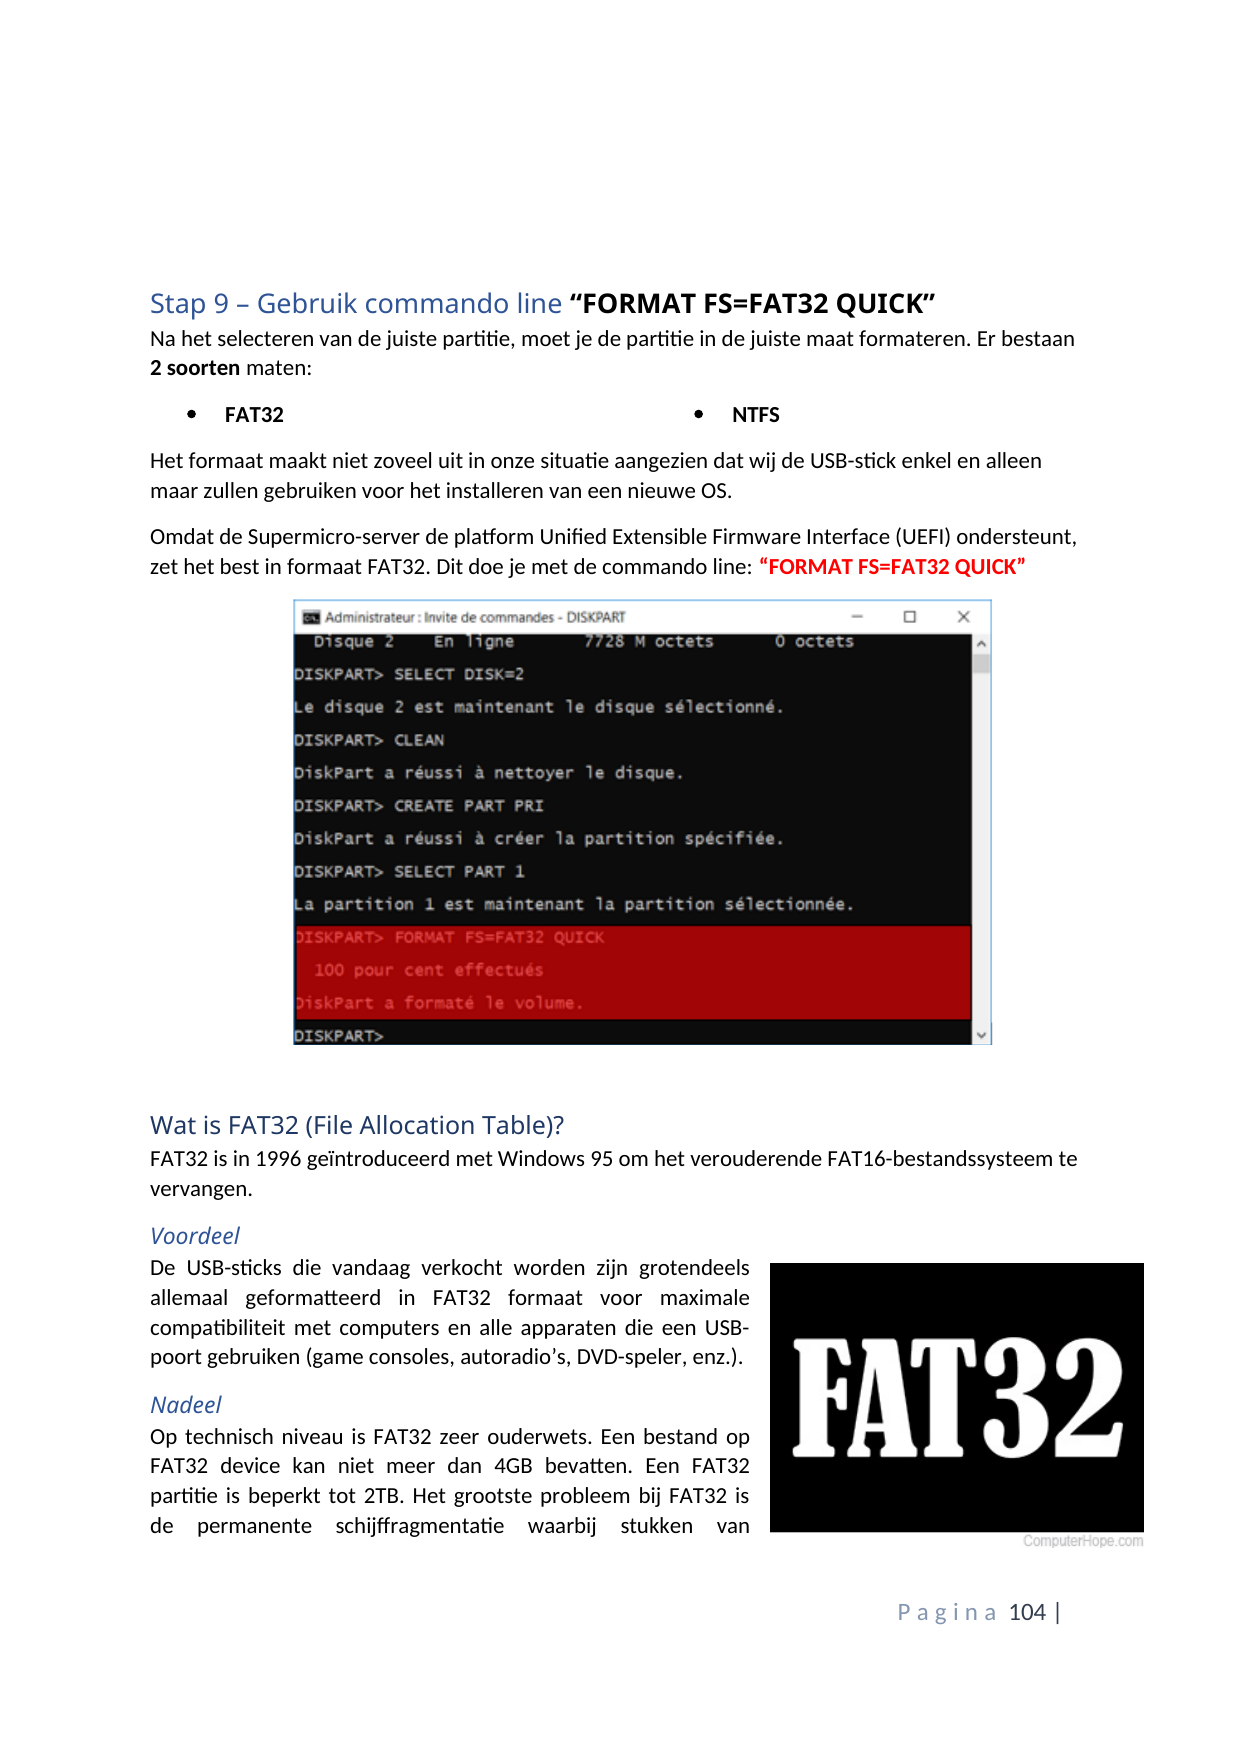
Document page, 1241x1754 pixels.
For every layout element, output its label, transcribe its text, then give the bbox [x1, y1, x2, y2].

picture [770, 1263, 1144, 1548]
text FAT32 is in 1996 geïntroduceerd met Windows 95 om het verouderende FAT16-bestandssysteem te vervangen. [150, 1144, 1090, 1202]
picture [292, 598, 993, 1045]
text Nadeel [150, 1389, 770, 1420]
list FAT32 [187, 400, 583, 428]
text De USB-sticks die vandaag verkocht worden zijn grotendeels allemaal geformatteerd in FAT32 formaat voor maximale compatibiliteit met computers en alle apparaten die een USB-poort gebruiken (game consoles, autoradio’s, DVD-speler, enz.). [150, 1253, 1090, 1370]
list NTFS [694, 400, 1090, 428]
text Voordeel [150, 1220, 1090, 1251]
text Omdat de Supermicro-server de platform Unified Extensible Firmware Interface (UEFI) ondersteunt, zet het best in formaat FAT32. Dit doe je met de commando line: “FORMAT FS=FAT32 QUICK” [150, 522, 1090, 580]
text Na het selecteren van de juiste partitie, moet je de partitie in de juiste maat formateren. Er bestaan 2 soorten maten: [150, 324, 1090, 381]
text Wat is FAT32 (File Allocation Table)? [150, 1108, 1090, 1142]
text Het formaat maakt niet zoveel uit in onze situatie aangezien dat wij de USB-stick enkel en alleen maar zullen gebruiken voor het installeren van een nieuwe OS. [150, 446, 1090, 504]
text Stap 9 – Gebruik commando line “FORMAT FS=FAT32 QUICK” [150, 284, 1090, 321]
